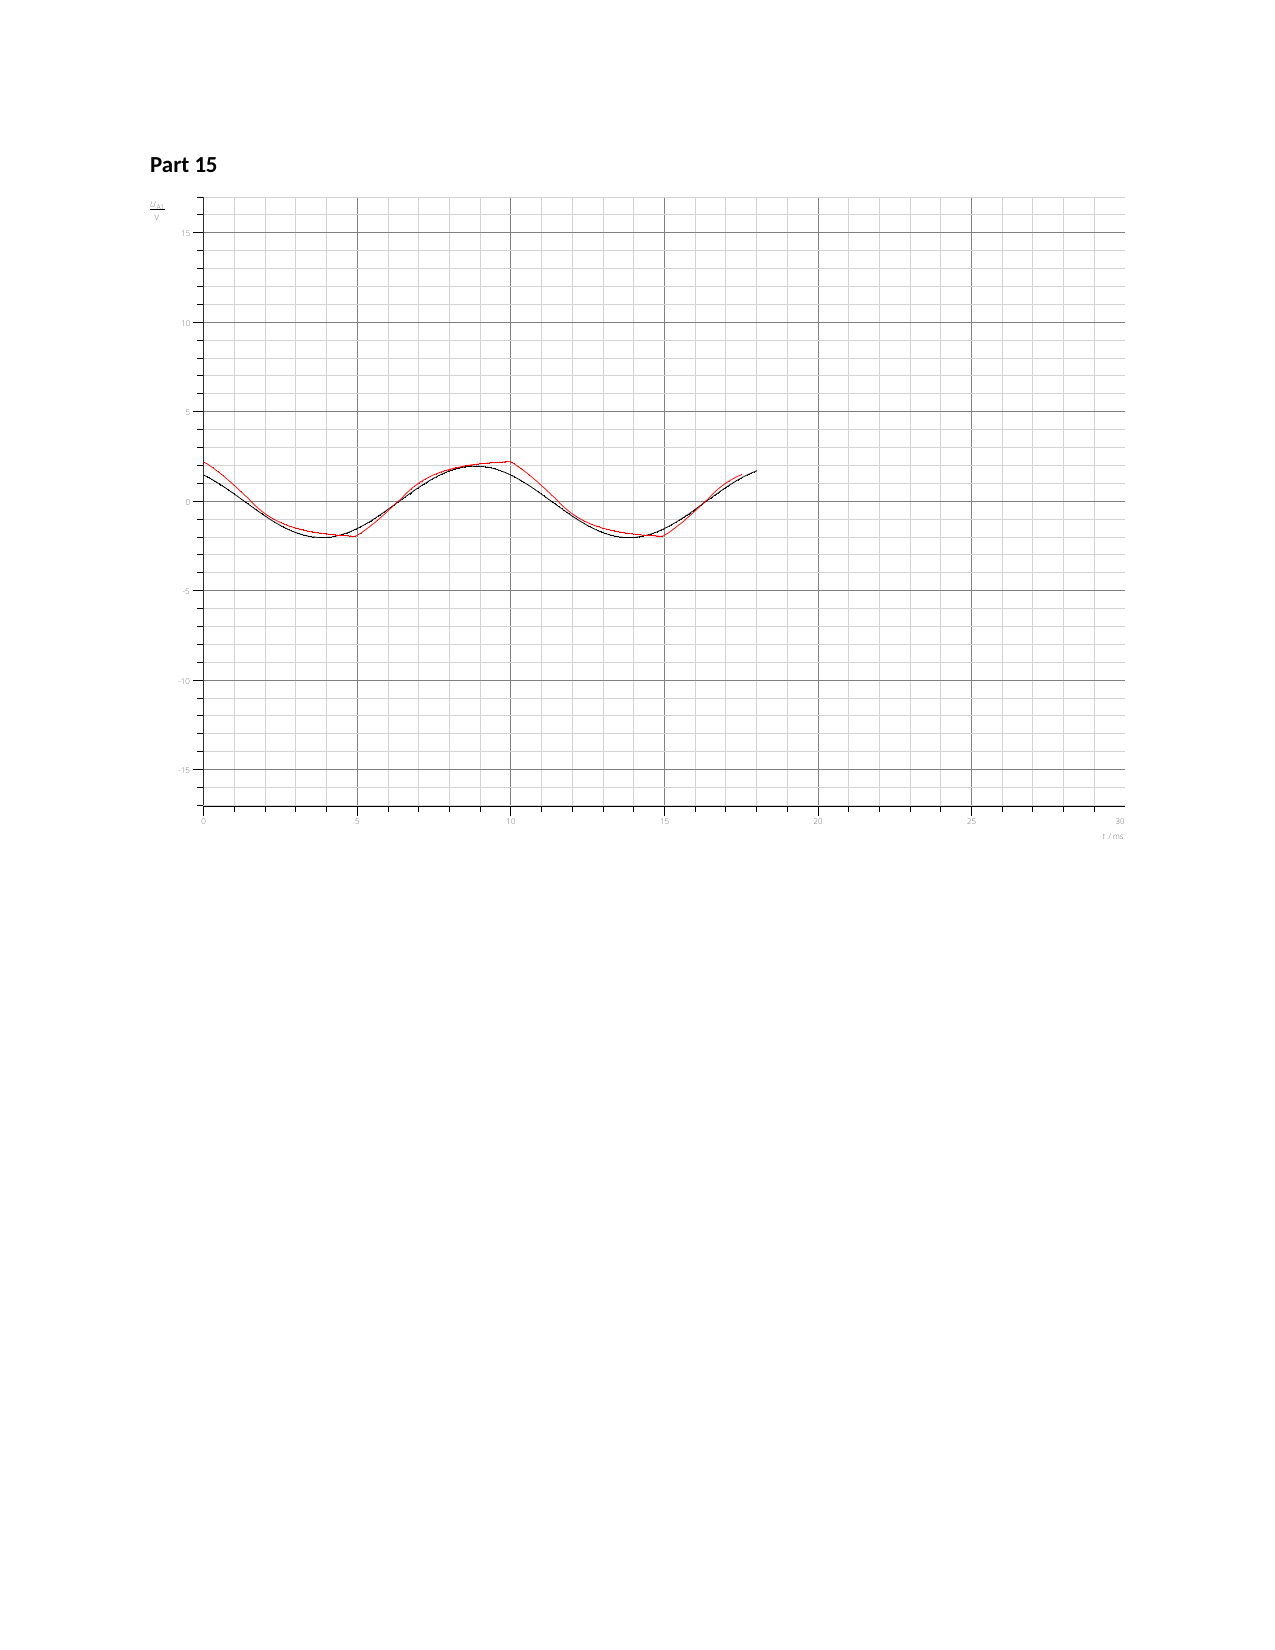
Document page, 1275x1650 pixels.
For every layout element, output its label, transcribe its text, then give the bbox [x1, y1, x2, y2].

text Part 15 [150, 150, 1125, 178]
